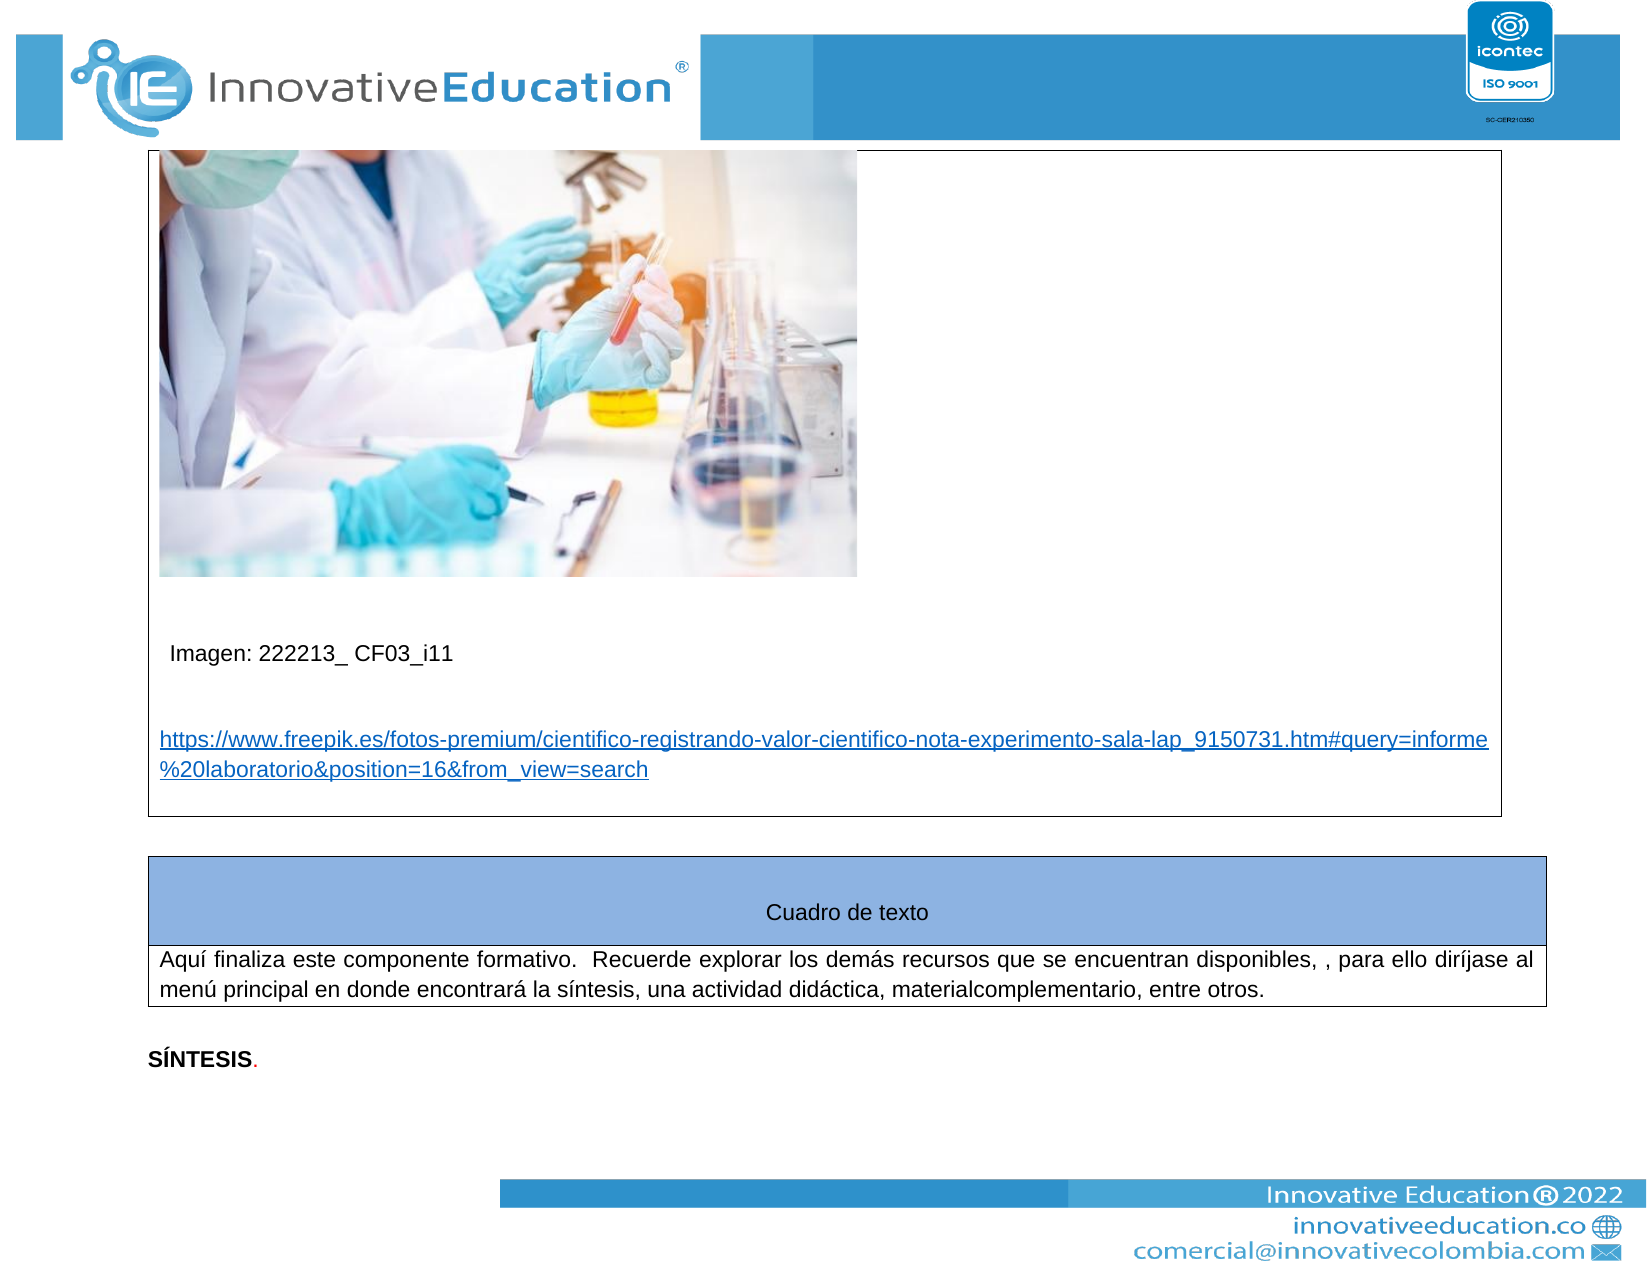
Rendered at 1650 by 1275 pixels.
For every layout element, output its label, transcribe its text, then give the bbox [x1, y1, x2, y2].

table_cell Aquí finaliza este componente formativo. Recuerde explorar los demás recursos que se encuentran disponibles, , para ello diríjase al menú principal en donde encontrará la síntesis, una actividad didáctica, materialcomplementario, entre otros. [149, 946, 1546, 1006]
text SÍNTESIS. [148, 1046, 1502, 1072]
table_header Cuadro de texto [149, 857, 1546, 945]
picture [16, 0, 1620, 577]
table_cell La elaboración del informe debe describir con detalle los hallazgos en las muestras de agua, es necesario hacer la descripción de los análisis químicos, físicos y microbiológicos con el fin de establecer las condiciones iniciales de la muestra y posteriormente los agentes externos presentes en la misma. Esto permitirá determinar la vía de disposición del cuerpo de agua analizado. Es indispensable que en el informe se encuentre consignado el sitio del muestreo, sus características, las condiciones climáticas, la fecha, método y tiempo que se uso para la recolección, los datos de la persona que recolectó, naturaleza del tratamiento previo, preservantes agregados (de ser el caso) y datos recogidos en el campo. (Instituto Colombiano de Normas Técnicas y Certificación [ICONTEC], 1995) Imagen: 222213_ CF03_i11 https://www.freepik.es/fotos-premium/cientifico-registrando-valor-cientifico-nota-experimento-sala-lap_9150731.htm#query=informe%20laboratorio&position=16&from_view=search [149, 151, 1501, 816]
picture [500, 1178, 1647, 1265]
